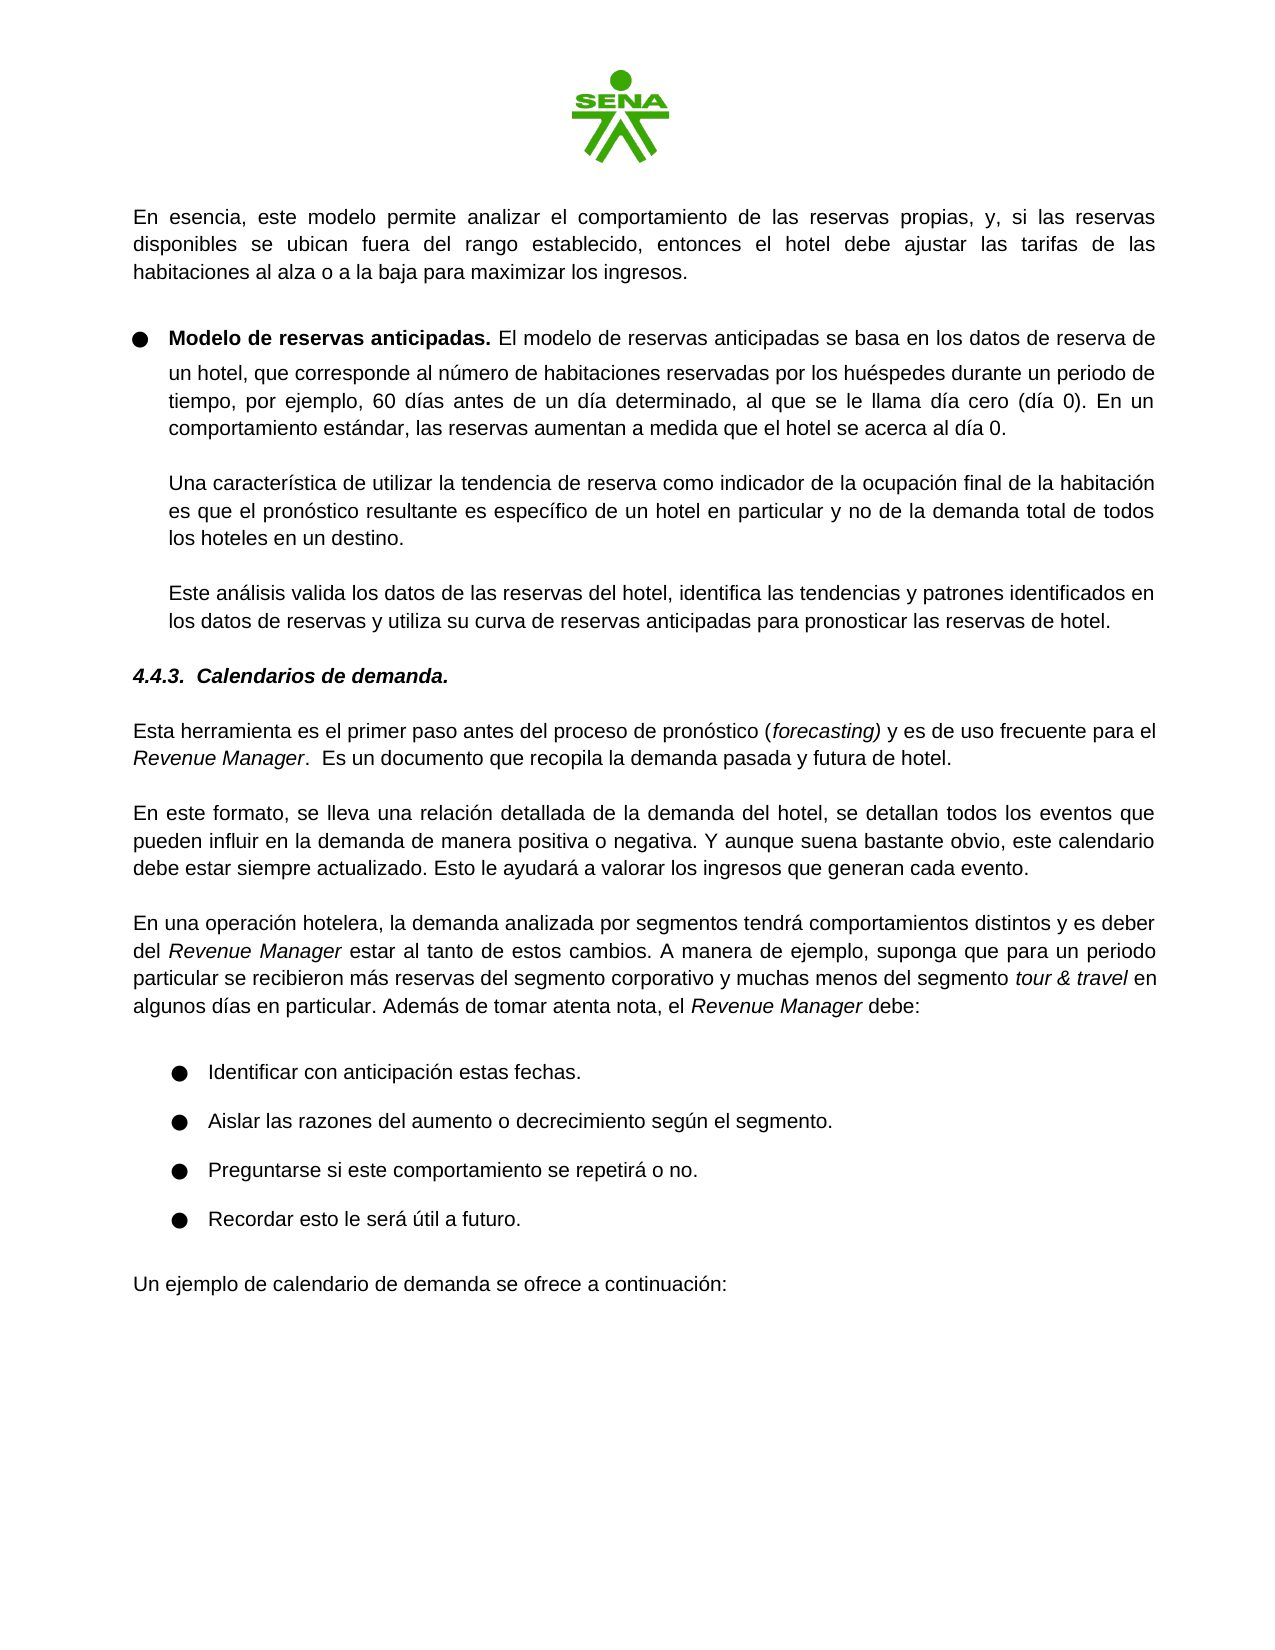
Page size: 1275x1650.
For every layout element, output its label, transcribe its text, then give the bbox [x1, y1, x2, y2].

text 4.4.3. Calendarios de demanda. [133, 663, 1157, 687]
text En este formato, se lleva una relación detallada de la demanda del hotel, se detallan todos los eventos que pueden influir en la demanda de manera positiva o negativa. Y aunque suena bastante obvio, este calendario debe estar siempre actualizado. Esto le ayudará a valorar los ingresos que generan cada evento. [133, 801, 1157, 880]
list Recordar esto le será útil a futuro. [170, 1196, 1157, 1238]
list Preguntarse si este comportamiento se repetirá o no. [170, 1147, 1157, 1189]
list Aislar las razones del aumento o decrecimiento según el segmento. [170, 1097, 1157, 1140]
text Un ejemplo de calendario de demanda se ofrece a continuación: [133, 1272, 1157, 1296]
text En esencia, este modelo permite analizar el comportamiento de las reservas propias, y, si las reservas disponibles se ubican fuera del rango establecido, entonces el hotel debe ajustar las tarifas de las habitaciones al alza o a la baja para maximizar los ingresos. [133, 205, 1157, 284]
picture [572, 70, 670, 163]
text Una característica de utilizar la tendencia de reserva como indicador de la ocupación final de la habitación es que el pronóstico resultante es específico de un hotel en particular y no de la demanda total de todos los hoteles en un destino. [168, 471, 1157, 550]
list Modelo de reservas anticipadas. El modelo de reservas anticipadas se basa en los datos de reserva de un hotel, que corresponde al número de habitaciones reservadas por los huéspedes durante un periodo de tiempo, por ejemplo, 60 días antes de un día determinado, al que se le llama día cero (día 0). En un comportamiento estándar, las reservas aumentan a medida que el hotel se acerca al día 0. [131, 315, 1157, 440]
text Esta herramienta es el primer paso antes del proceso de pronóstico (forecasting) y es de uso frecuente para el Revenue Manager. Es un documento que recopila la demanda pasada y futura de hotel. [133, 718, 1157, 770]
list Identificar con anticipación estas fechas. [170, 1048, 1157, 1091]
text En una operación hotelera, la demanda analizada por segmentos tendrá comportamientos distintos y es deber del Revenue Manager estar al tanto de estos cambios. A manera de ejemplo, suponga que para un periodo particular se recibieron más reservas del segmento corporativo y muchas menos del segmento tour & travel en algunos días en particular. Además de tomar atenta nota, el Revenue Manager debe: [133, 911, 1157, 1017]
text Este análisis valida los datos de las reservas del hotel, identifica las tendencias y patrones identificados en los datos de reservas y utiliza su curva de reservas anticipadas para pronosticar las reservas de hotel. [168, 581, 1157, 632]
